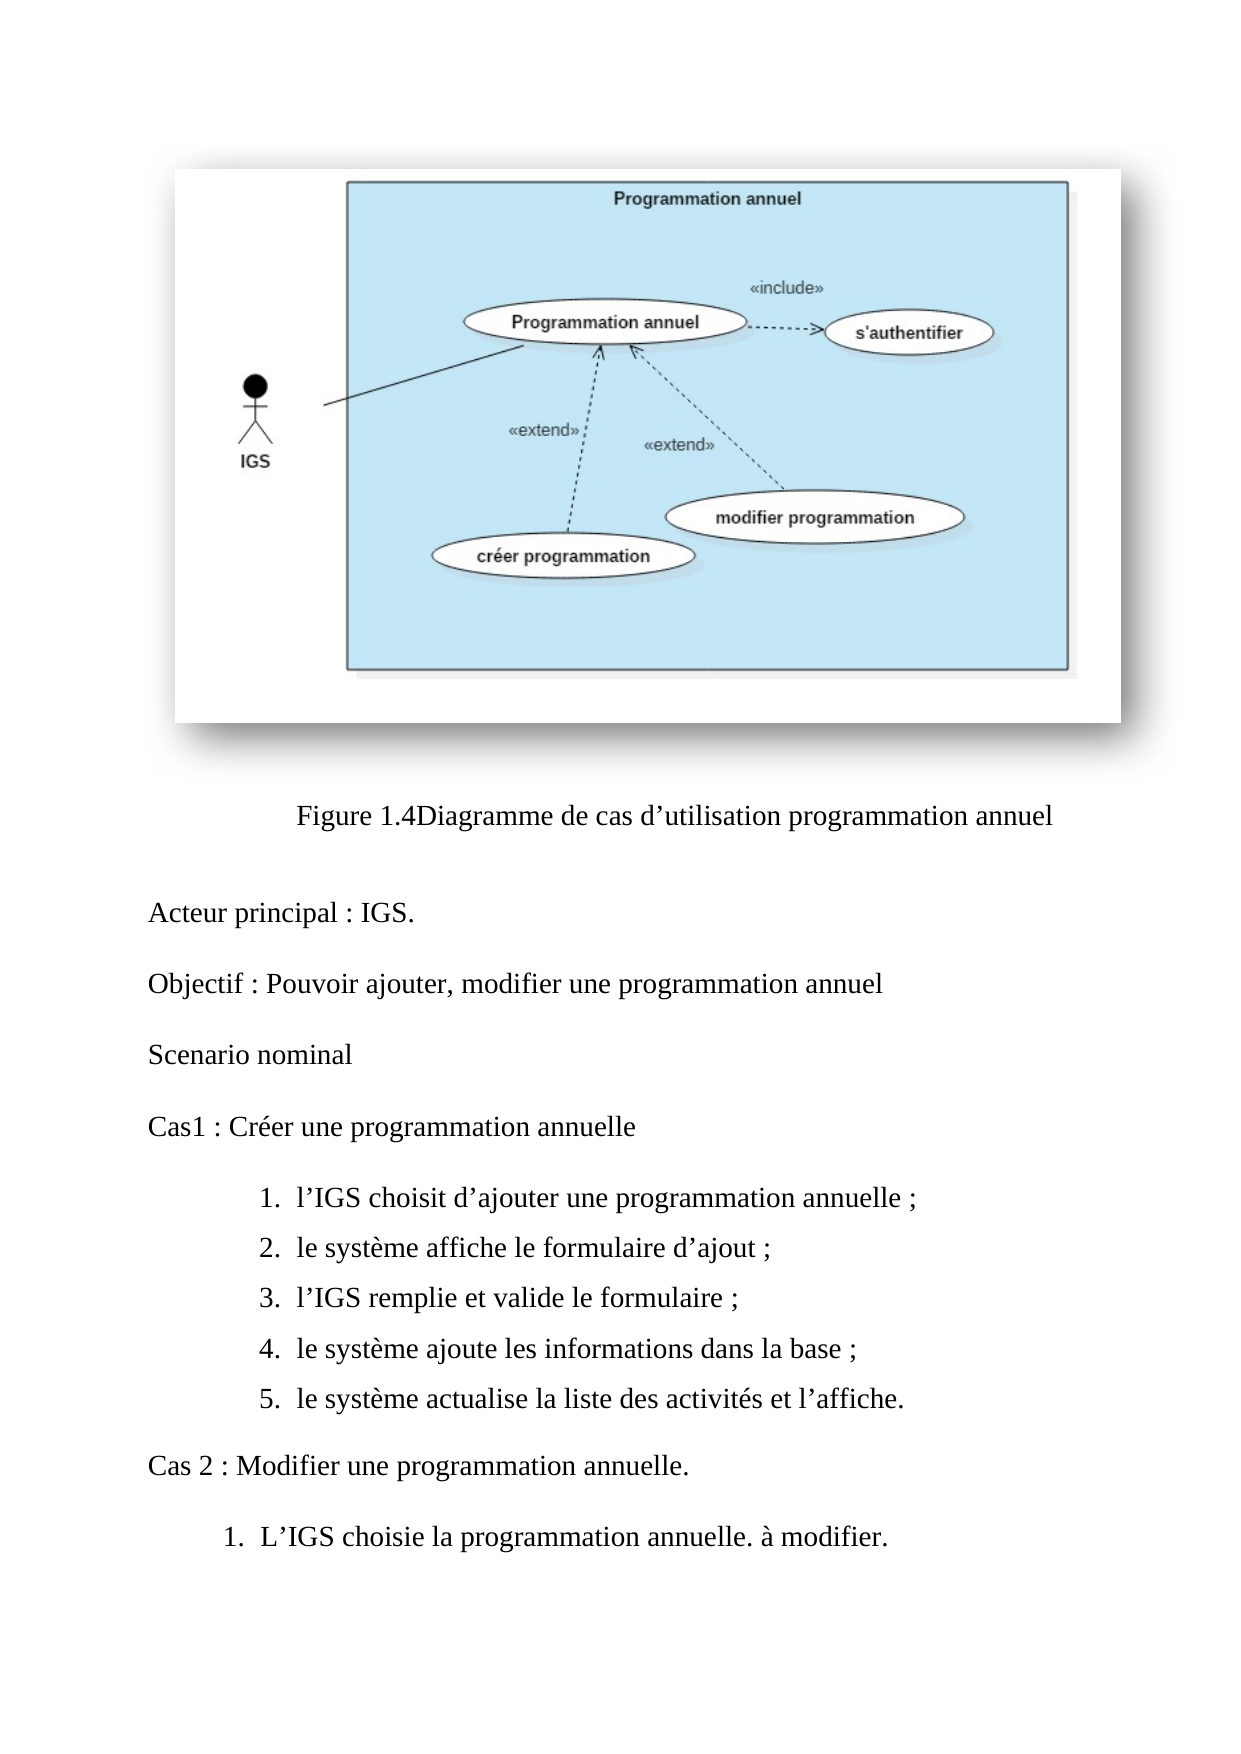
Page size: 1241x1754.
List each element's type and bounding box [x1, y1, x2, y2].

picture [175, 169, 1121, 723]
